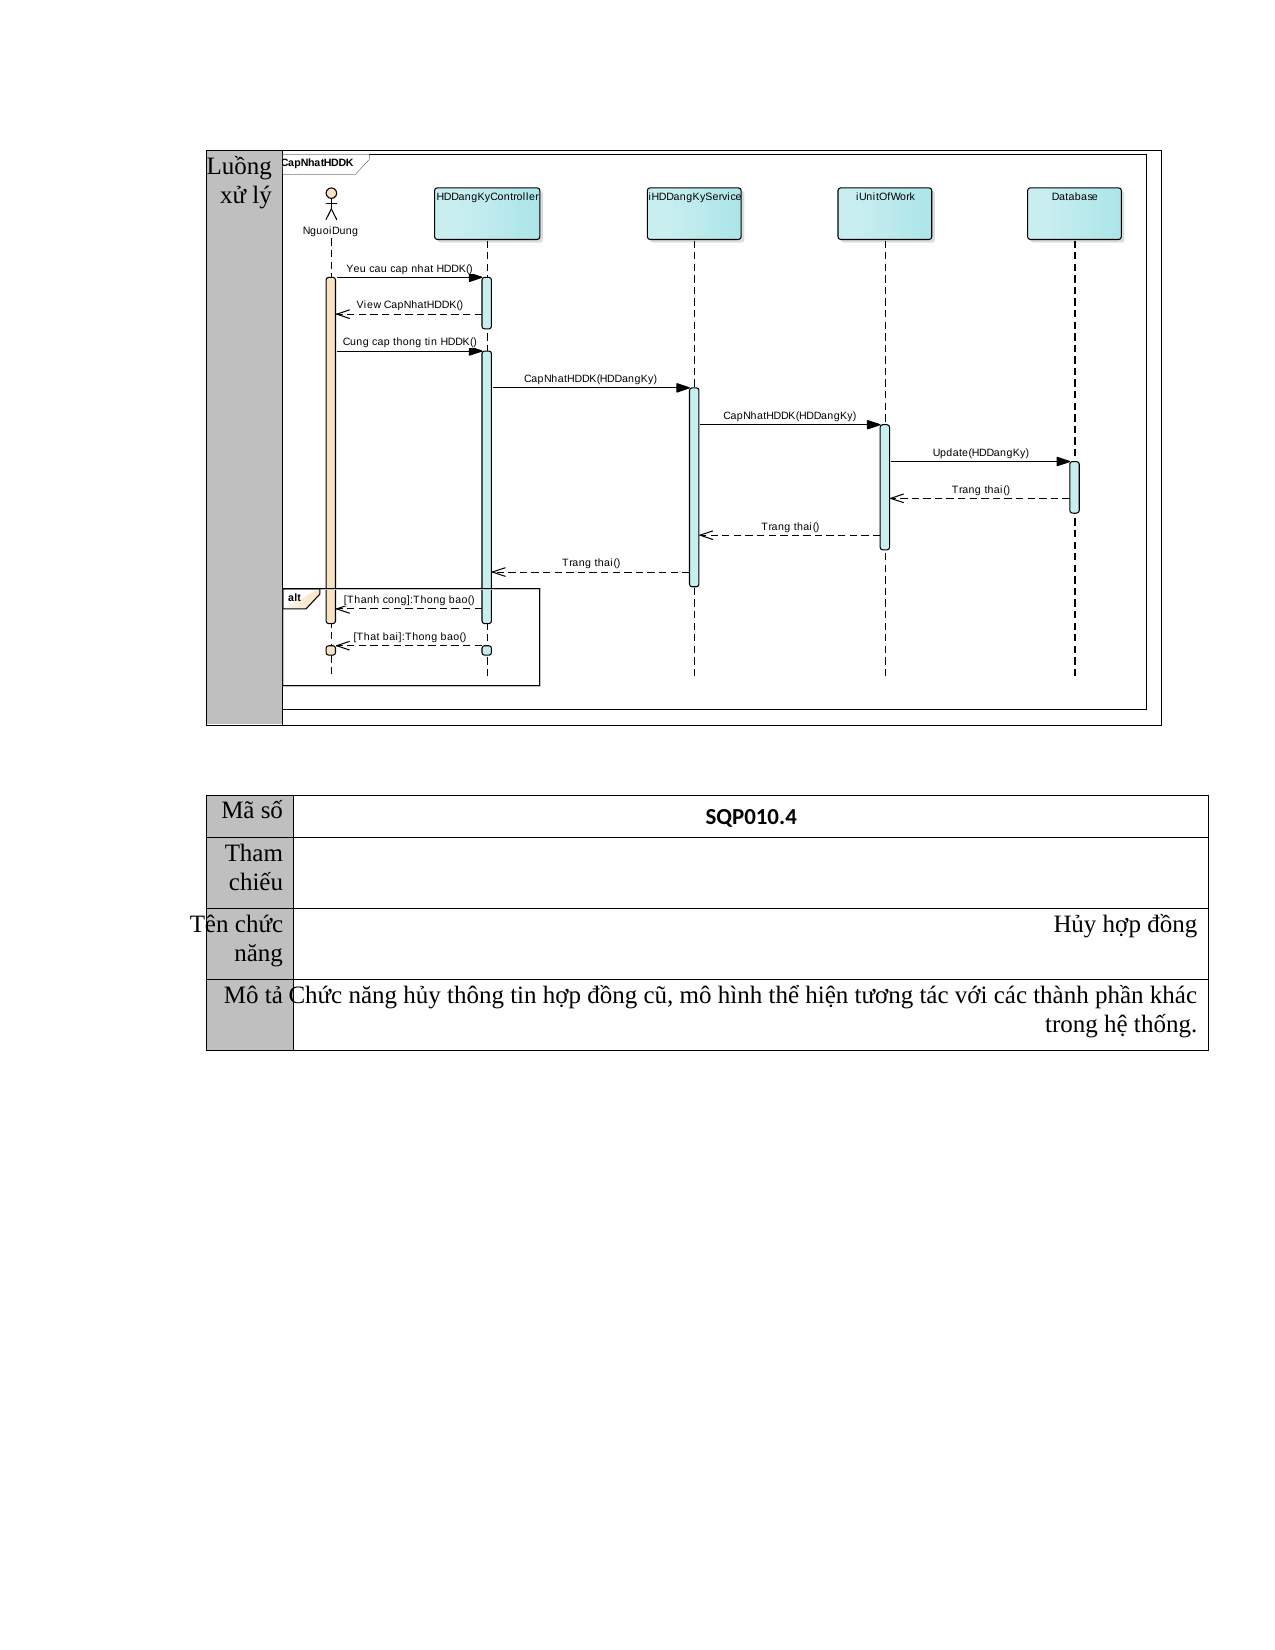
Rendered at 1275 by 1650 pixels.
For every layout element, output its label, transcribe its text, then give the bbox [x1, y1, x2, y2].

table_cell Tham chiếu [207, 838, 293, 908]
table_cell Mô tả [207, 980, 293, 1050]
table_cell Luồng xử lý [207, 151, 282, 724]
table_header SQP010.4 [294, 796, 1208, 837]
table_header Mã số [207, 796, 293, 837]
table_cell Hủy hợp đồng [294, 909, 1208, 979]
table_cell [283, 151, 1161, 724]
table_cell Chức năng hủy thông tin hợp đồng cũ, mô hình thể hiện tương tác với các thành phần khác trong hệ thống. [294, 980, 1208, 1050]
table_cell Tên chức năng [207, 909, 293, 979]
table_cell [294, 838, 1208, 908]
